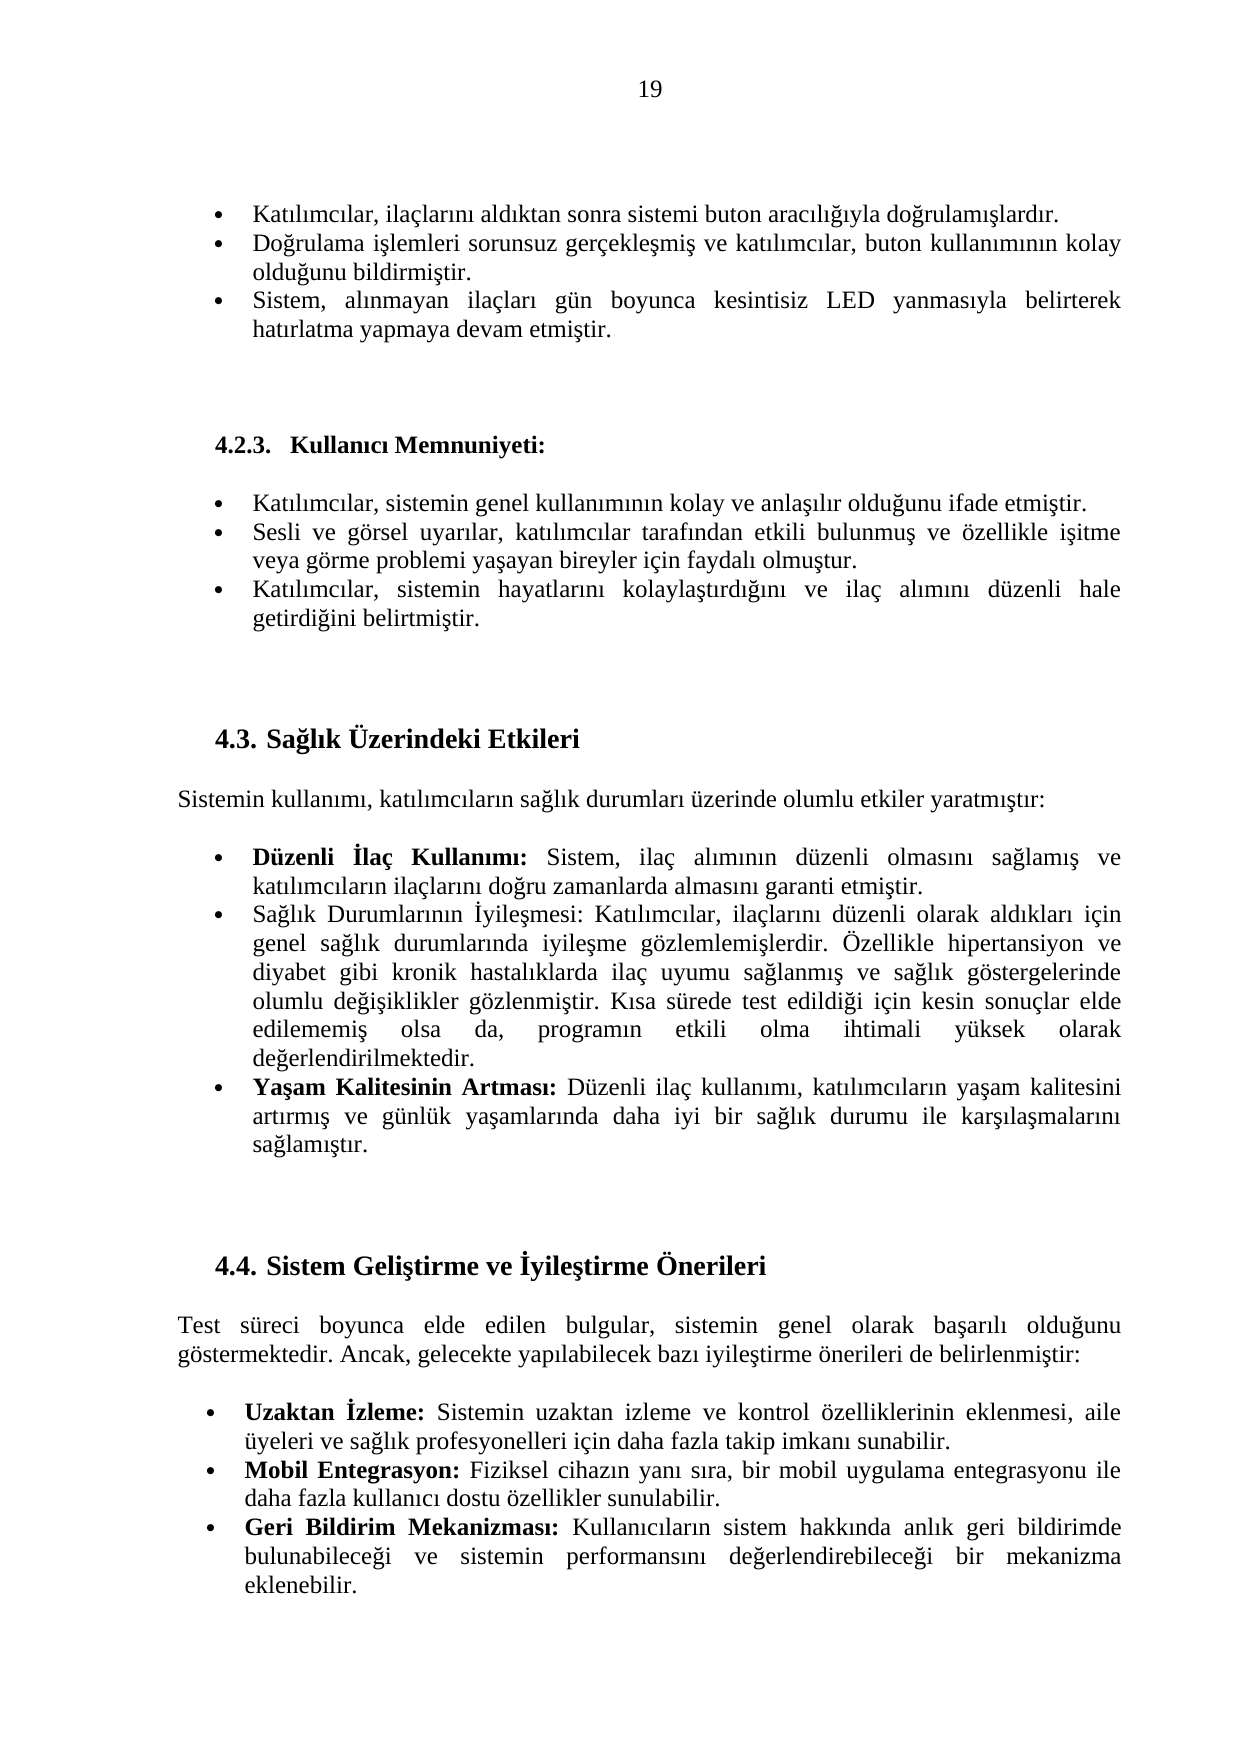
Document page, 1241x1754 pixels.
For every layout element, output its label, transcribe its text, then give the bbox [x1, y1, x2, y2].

list Düzenli İlaç Kullanımı: Sistem, ilaç alımının düzenli olmasını sağlamış ve katılımcıların ilaçlarını doğru zamanlarda almasını garanti etmiştir. [215, 842, 1122, 899]
list Katılımcılar, ilaçlarını aldıktan sonra sistemi buton aracılığıyla doğrulamışlardır. [215, 199, 1122, 228]
list Sağlık Üzerindeki Etkileri [215, 723, 1122, 755]
list Doğrulama işlemleri sorunsuz gerçekleşmiş ve katılımcılar, buton kullanımının kolay olduğunu bildirmiştir. [215, 228, 1122, 286]
list Sesli ve görsel uyarılar, katılımcılar tarafından etkili bulunmuş ve özellikle işitme veya görme problemi yaşayan bireyler için faydalı olmuştur. [215, 517, 1122, 574]
list Katılımcılar, sistemin hayatlarını kolaylaştırdığını ve ilaç alımını düzenli hale getirdiğini belirtmiştir. [215, 574, 1122, 632]
list Sağlık Durumlarının İyileşmesi: Katılımcılar, ilaçlarını düzenli olarak aldıkları için genel sağlık durumlarında iyileşme gözlemlemişlerdir. Özellikle hipertansiyon ve diyabet gibi kronik hastalıklarda ilaç uyumu sağlanmış ve sağlık göstergelerinde olumlu değişiklikler gözlenmiştir. Kısa sürede test edildiği için kesin sonuçlar elde edilememiş olsa da, programın etkili olma ihtimali yüksek olarak değerlendirilmektedir. [215, 899, 1122, 1072]
list Kullanıcı Memnuniyeti: [215, 430, 1122, 459]
list Uzaktan İzleme: Sistemin uzaktan izleme ve kontrol özelliklerinin eklenmesi, aile üyeleri ve sağlık profesyonelleri için daha fazla takip imkanı sunabilir. [207, 1397, 1122, 1455]
text Test süreci boyunca elde edilen bulgular, sistemin genel olarak başarılı olduğunu göstermektedir. Ancak, gelecekte yapılabilecek bazı iyileştirme önerileri de belirlenmiştir: [177, 1311, 1122, 1368]
list Sistem, alınmayan ilaçları gün boyunca kesintisiz LED yanmasıyla belirterek hatırlatma yapmaya devam etmiştir. [215, 286, 1122, 343]
text Sistemin kullanımı, katılımcıların sağlık durumları üzerinde olumlu etkiler yaratmıştır: [177, 784, 1122, 813]
list Geri Bildirim Mekanizması: Kullanıcıların sistem hakkında anlık geri bildirimde bulunabileceği ve sistemin performansını değerlendirebileceği bir mekanizma eklenebilir. [207, 1512, 1122, 1598]
list Mobil Entegrasyon: Fiziksel cihazın yanı sıra, bir mobil uygulama entegrasyonu ile daha fazla kullanıcı dostu özellikler sunulabilir. [207, 1455, 1122, 1512]
list Yaşam Kalitesinin Artması: Düzenli ilaç kullanımı, katılımcıların yaşam kalitesini artırmış ve günlük yaşamlarında daha iyi bir sağlık durumu ile karşılaşmalarını sağlamıştır. [215, 1072, 1122, 1158]
list Katılımcılar, sistemin genel kullanımının kolay ve anlaşılır olduğunu ifade etmiştir. [215, 488, 1122, 517]
list Sistem Geliştirme ve İyileştirme Önerileri [215, 1249, 1122, 1281]
